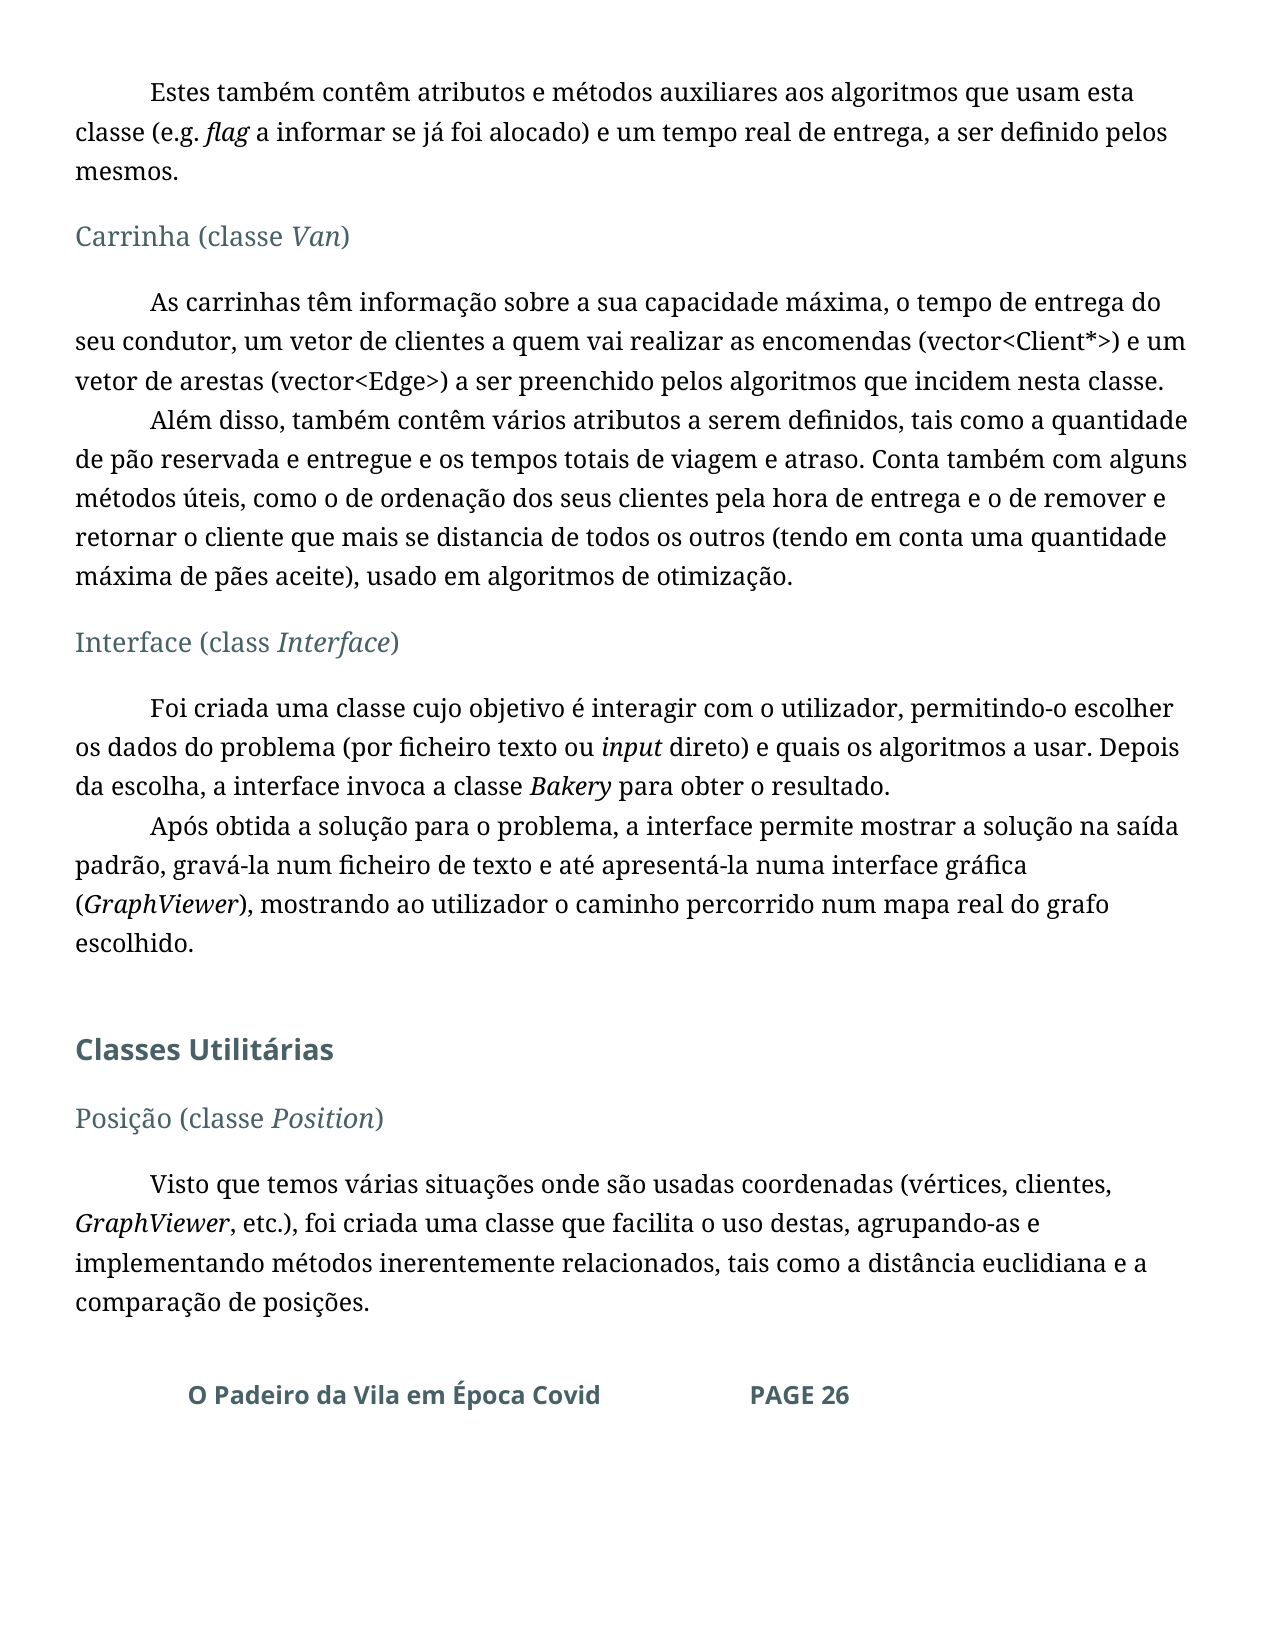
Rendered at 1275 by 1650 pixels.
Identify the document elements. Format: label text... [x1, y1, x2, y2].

subtitle Carrinha (classe Van) [75, 217, 1200, 254]
text Visto que temos várias situações onde são usadas coordenadas (vértices, clientes, GraphViewer, etc.), foi criada uma classe que facilita o uso destas, agrupando-as e implementando métodos inerentemente relacionados, tais como a distância euclidiana e a comparação de posições. [75, 1167, 1200, 1318]
text As carrinhas têm informação sobre a sua capacidade máxima, o tempo de entrega do seu condutor, um vetor de clientes a quem vai realizar as encomendas (vector<Client*>) e um vetor de arestas (vector<Edge>) a ser preenchido pelos algoritmos que incidem nesta classe. [75, 285, 1200, 397]
subtitle Classes Utilitárias [75, 1029, 1200, 1069]
text Estes também contêm atributos e métodos auxiliares aos algoritmos que usam esta classe (e.g. flag a informar se já foi alocado) e um tempo real de entrega, a ser definido pelos mesmos. [75, 75, 1200, 187]
subtitle Posição (classe Position) [75, 1099, 1200, 1136]
text Foi criada uma classe cujo objetivo é interagir com o utilizador, permitindo-o escolher os dados do problema (por ficheiro texto ou input direto) e quais os algoritmos a usar. Depois da escolha, a interface invoca a classe Bakery para obter o resultado. Após obtida a solução para o problema, a interface permite mostrar a solução na saída padrão, gravá-la num ficheiro de texto e até apresentá-la numa interface gráfica (GraphViewer), mostrando ao utilizador o caminho percorrido num mapa real do grafo escolhido. [75, 691, 1200, 960]
subtitle Interface (class Interface) [75, 623, 1200, 660]
text Além disso, também contêm vários atributos a serem definidos, tais como a quantidade de pão reservada e entregue e os tempos totais de viagem e atraso. Conta também com alguns métodos úteis, como o de ordenação dos seus clientes pela hora de entrega e o de remover e retornar o cliente que mais se distancia de todos os outros (tendo em conta uma quantidade máxima de pães aceite), usado em algoritmos de otimização. [75, 402, 1200, 593]
